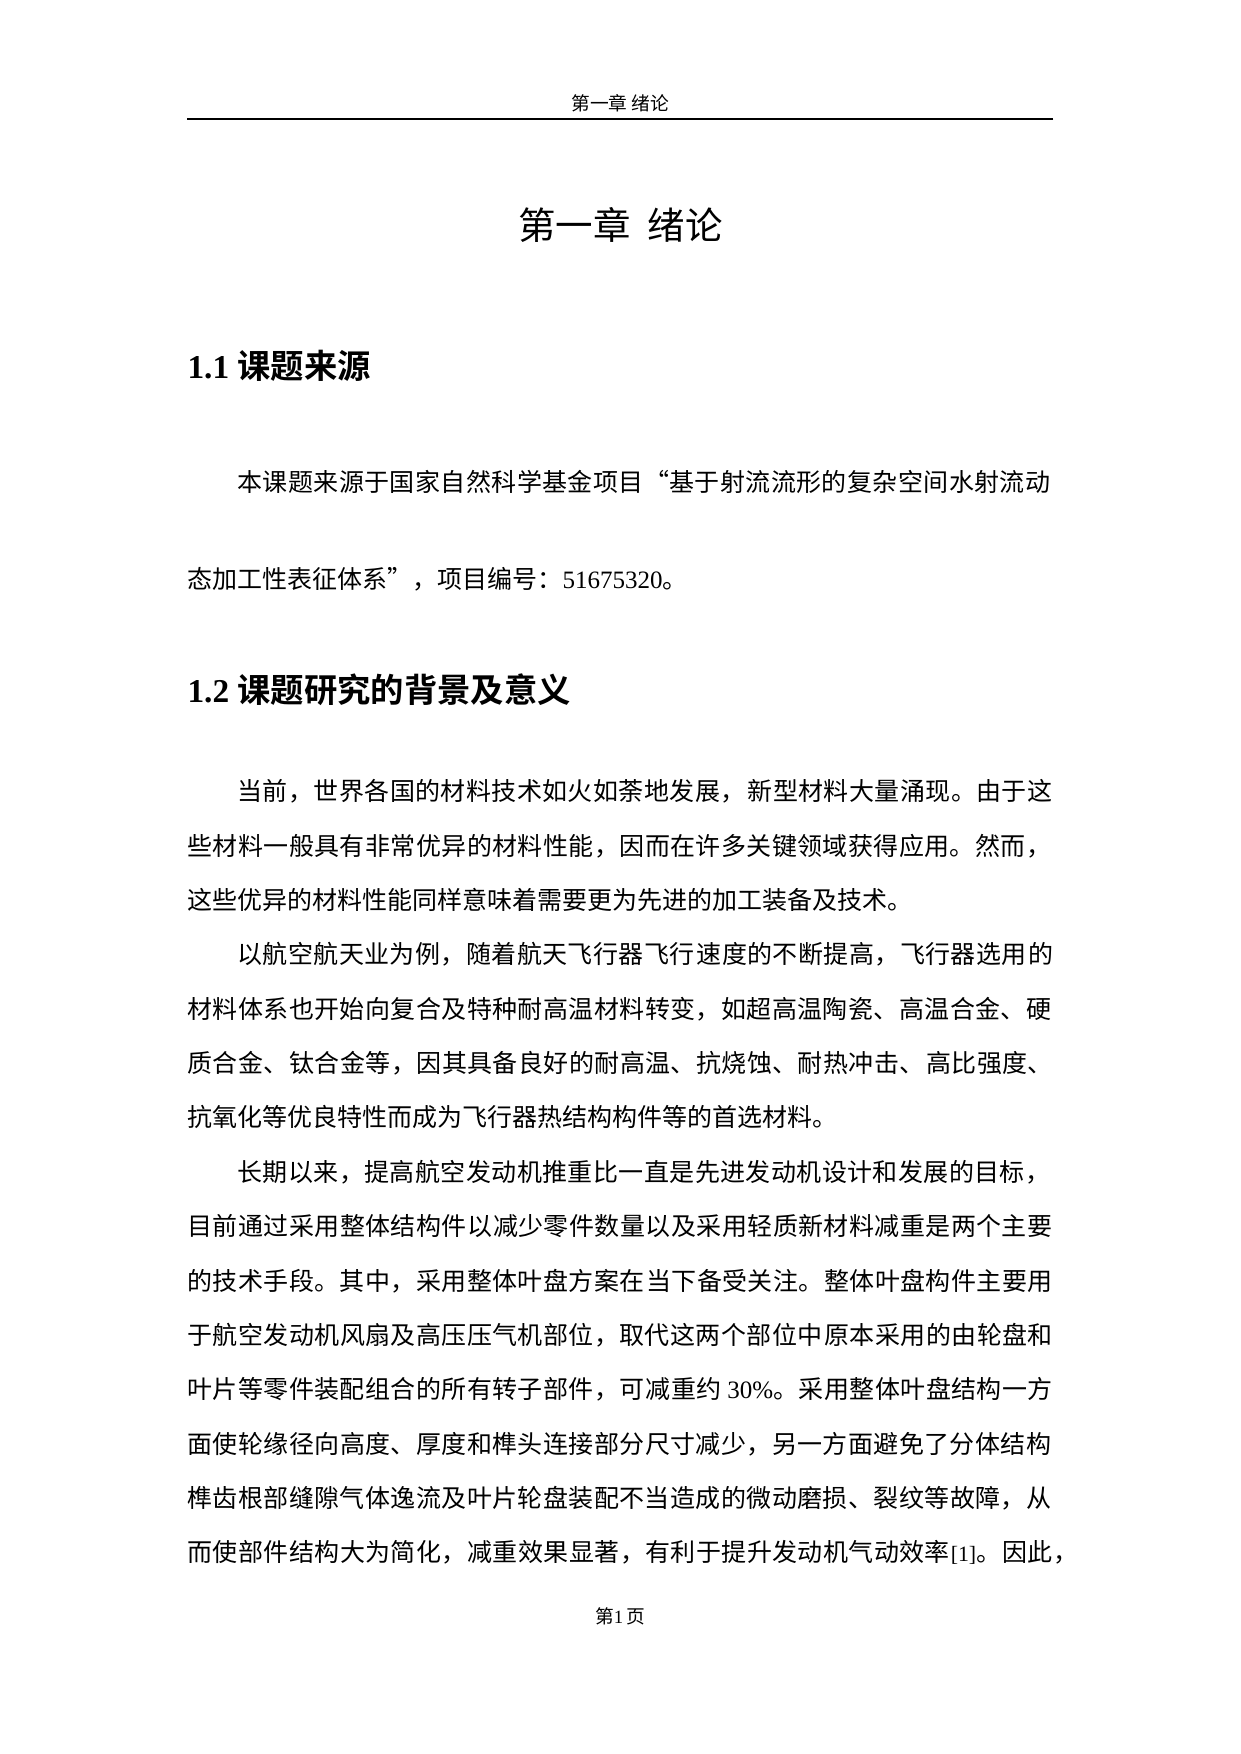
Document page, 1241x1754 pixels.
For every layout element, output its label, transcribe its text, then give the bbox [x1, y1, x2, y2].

text 第一章 绪论 [187, 191, 1053, 256]
text 本课题来源于国家自然科学基金项目“基于射流流形的复杂空间水射流动态加工性表征体系”，项目编号：51675320。 [187, 448, 1053, 610]
text 当前，世界各国的材料技术如火如荼地发展，新型材料大量涌现。由于这些材料一般具有非常优异的材料性能，因而在许多关键领域获得应用。然而，这些优异的材料性能同样意味着需要更为先进的加工装备及技术。 [187, 772, 1053, 917]
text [187, 1152, 1053, 1569]
subtitle 1.1 课题来源 [187, 332, 1053, 397]
text 以航空航天业为例，随着航天飞行器飞行速度的不断提高，飞行器选用的材料体系也开始向复合及特种耐高温材料转变，如超高温陶瓷、高温合金、硬质合金、钛合金等，因其具备良好的耐高温、抗烧蚀、耐热冲击、高比强度、抗氧化等优良特性而成为飞行器热结构构件等的首选材料。 [187, 935, 1053, 1134]
subtitle 1.2 课题研究的背景及意义 [187, 655, 1053, 720]
